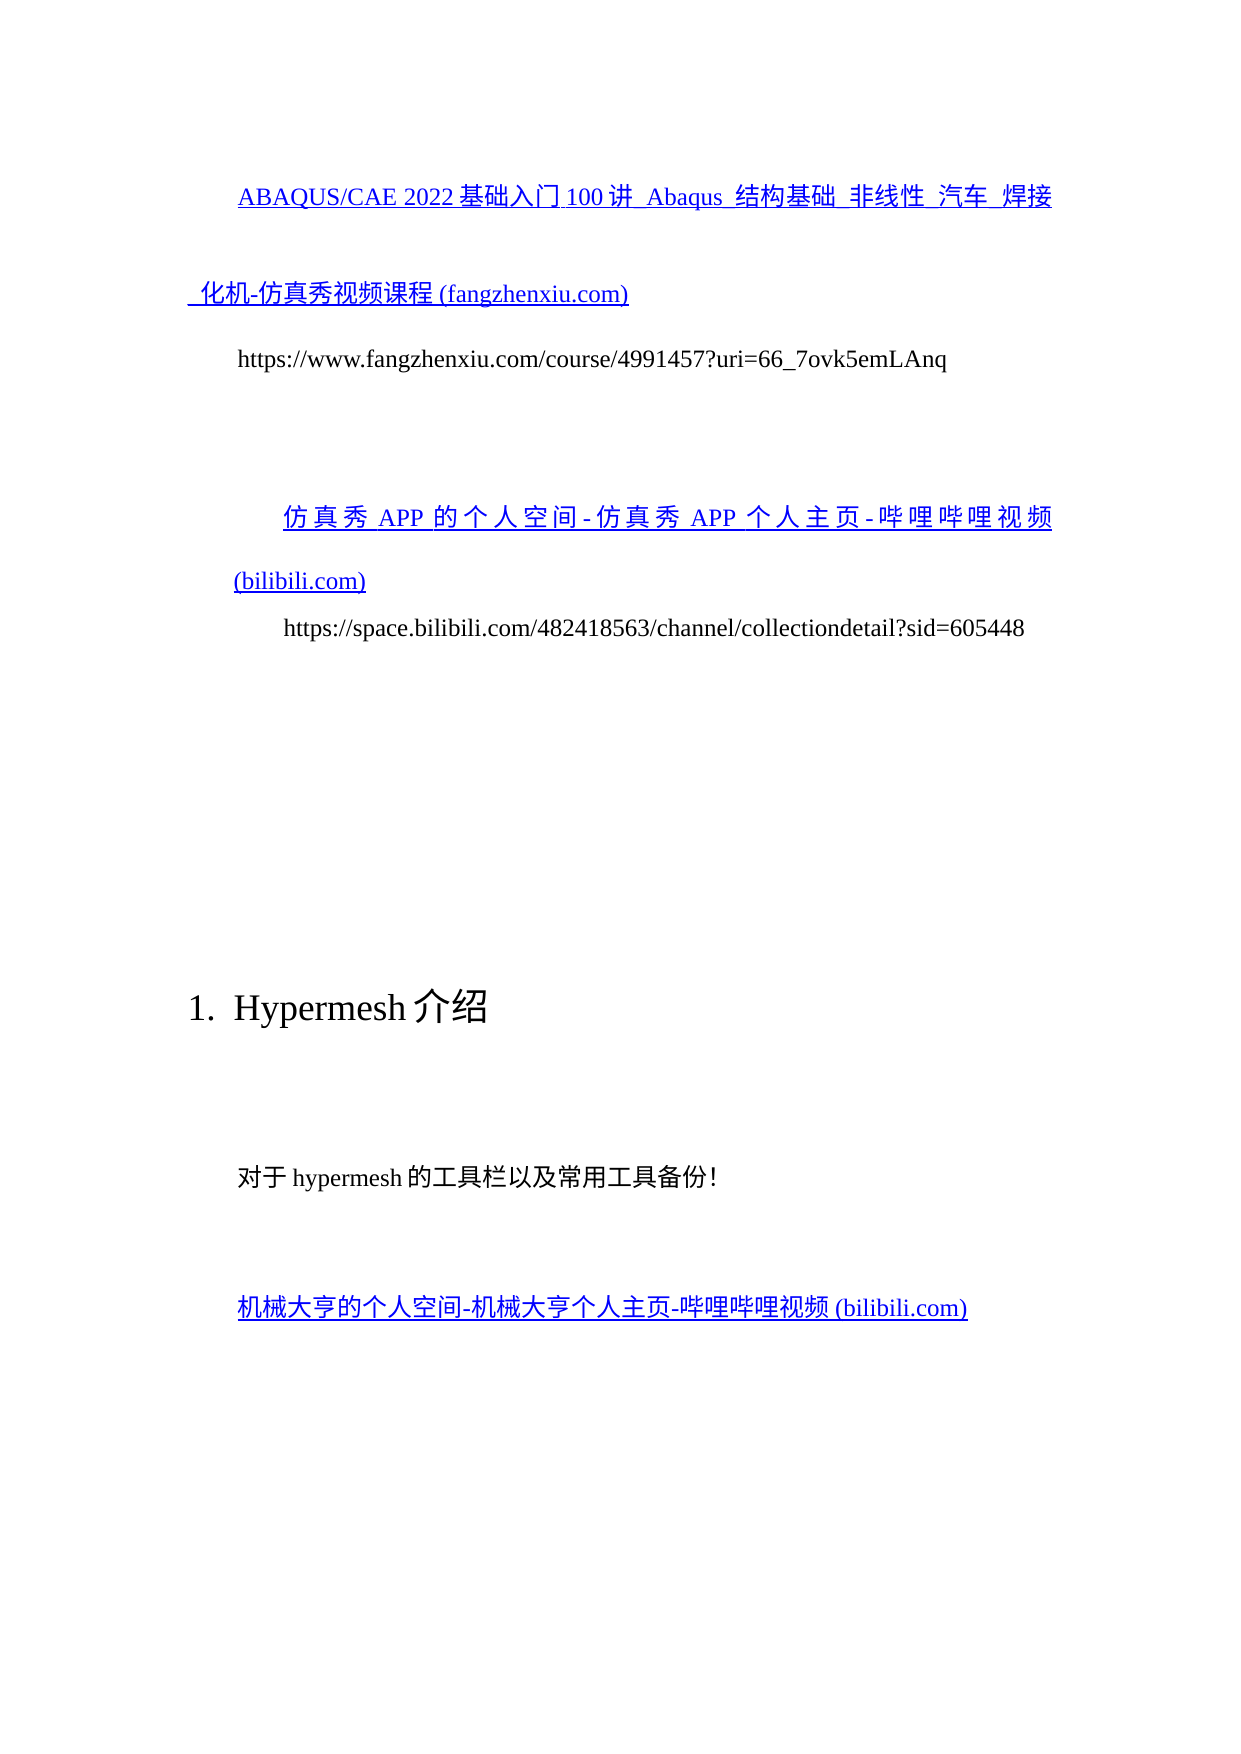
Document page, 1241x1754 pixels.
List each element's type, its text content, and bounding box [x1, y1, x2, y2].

text 机械大亨的个人空间-机械大亨个人主页-哔哩哔哩视频 (bilibili.com) [187, 1273, 1053, 1338]
text 仿真秀APP的个人空间-仿真秀APP个人主页-哔哩哔哩视频 (bilibili.com) [233, 483, 1053, 597]
subtitle Hypermesh介绍 [187, 972, 1053, 1037]
text 对于hypermesh的工具栏以及常用工具备份！ [187, 1143, 1053, 1208]
text https://www.fangzhenxiu.com/course/4991457?uri=66_7ovk5emLAnq [187, 343, 1053, 375]
text https://space.bilibili.com/482418563/channel/collectiondetail?sid=605448 [233, 611, 1053, 644]
text ABAQUS/CAE 2022基础入门100讲_Abaqus_结构基础_非线性_汽车_焊接_化机-仿真秀视频课程 (fangzhenxiu.com) [187, 162, 1053, 324]
